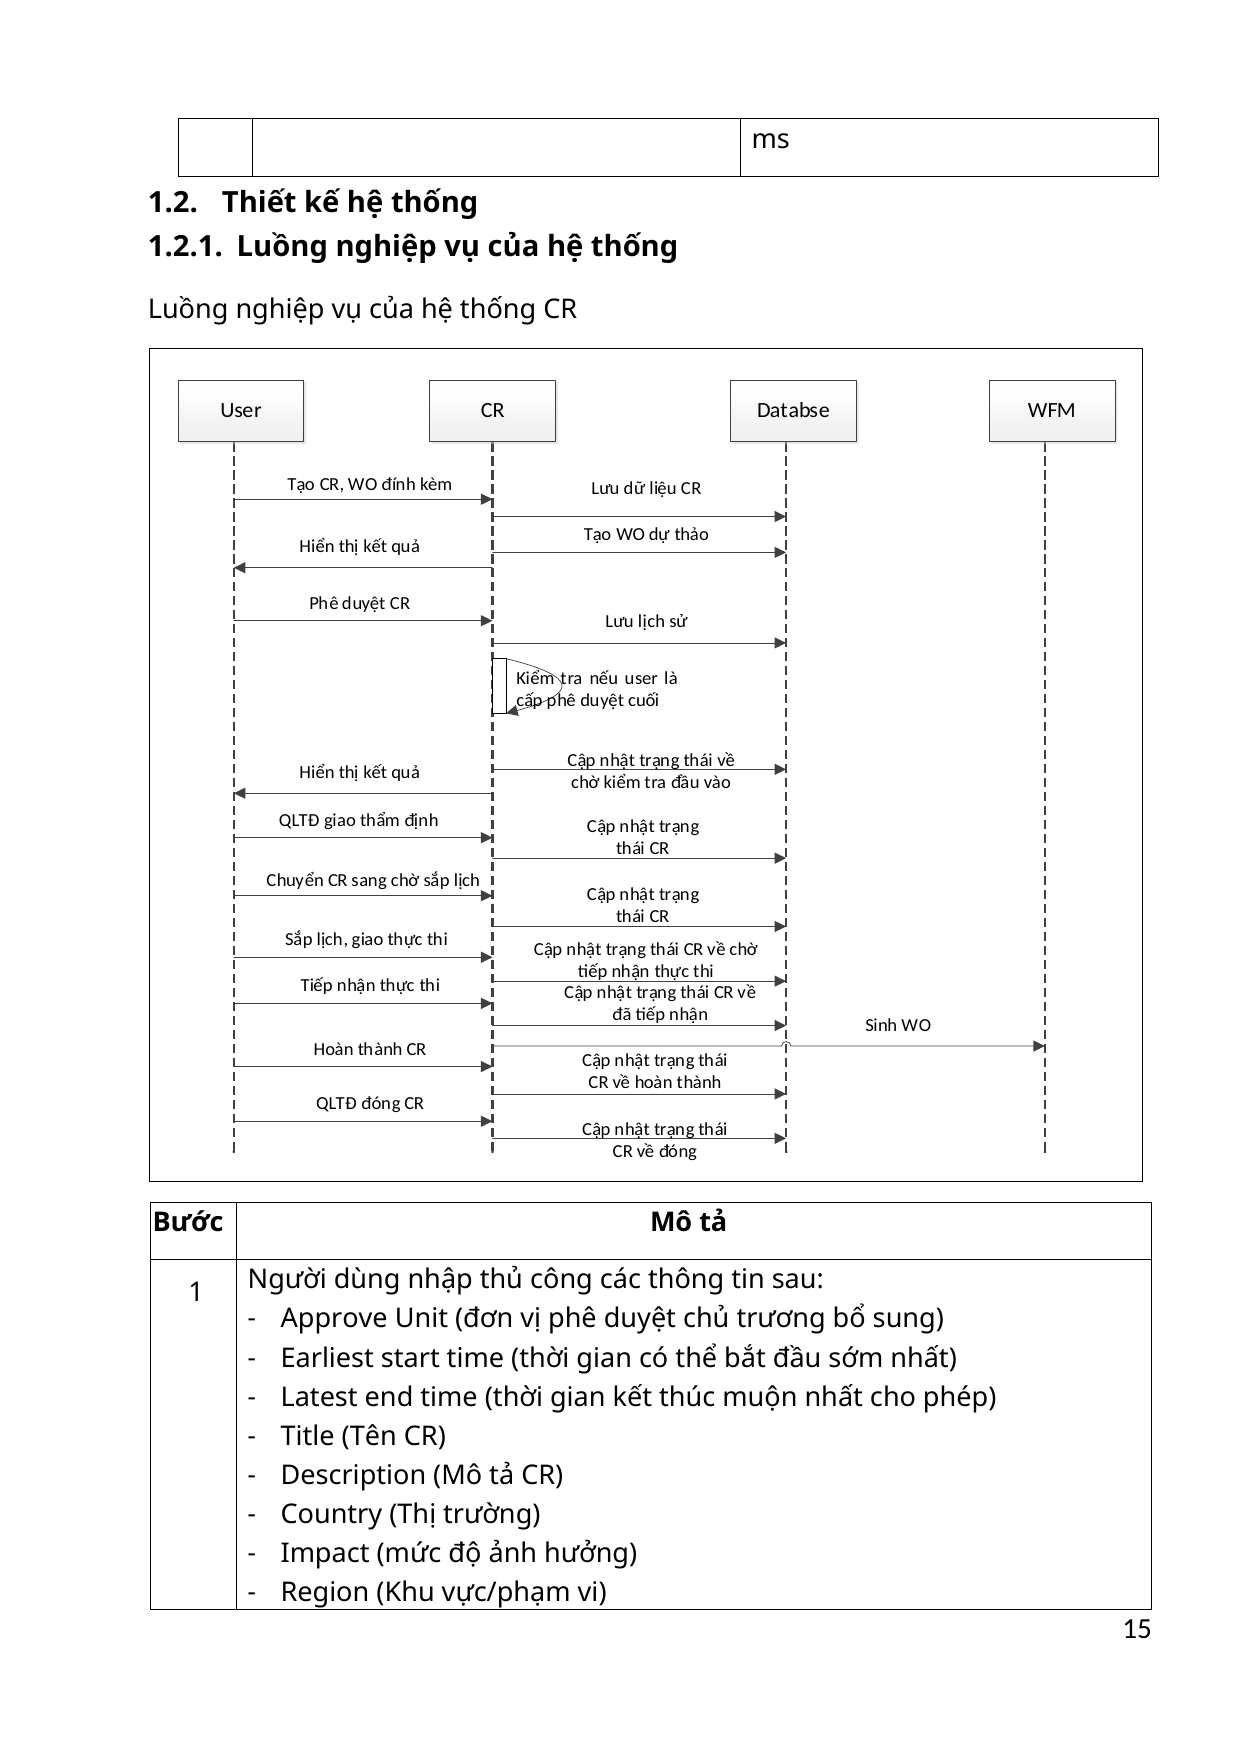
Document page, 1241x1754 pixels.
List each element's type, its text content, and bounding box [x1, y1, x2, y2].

subtitle Thiết kế hệ thống [148, 181, 1152, 221]
subtitle Luồng nghiệp vụ của hệ thống [148, 225, 1152, 265]
table_header Mô tả [237, 1203, 1151, 1259]
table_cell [237, 1260, 1151, 1609]
text Luồng nghiệp vụ của hệ thống CR [148, 290, 1152, 327]
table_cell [253, 119, 740, 176]
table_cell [741, 119, 1158, 176]
table_header Bước [151, 1203, 236, 1259]
table_cell 6 [179, 119, 252, 176]
table_cell 1 [151, 1260, 236, 1609]
